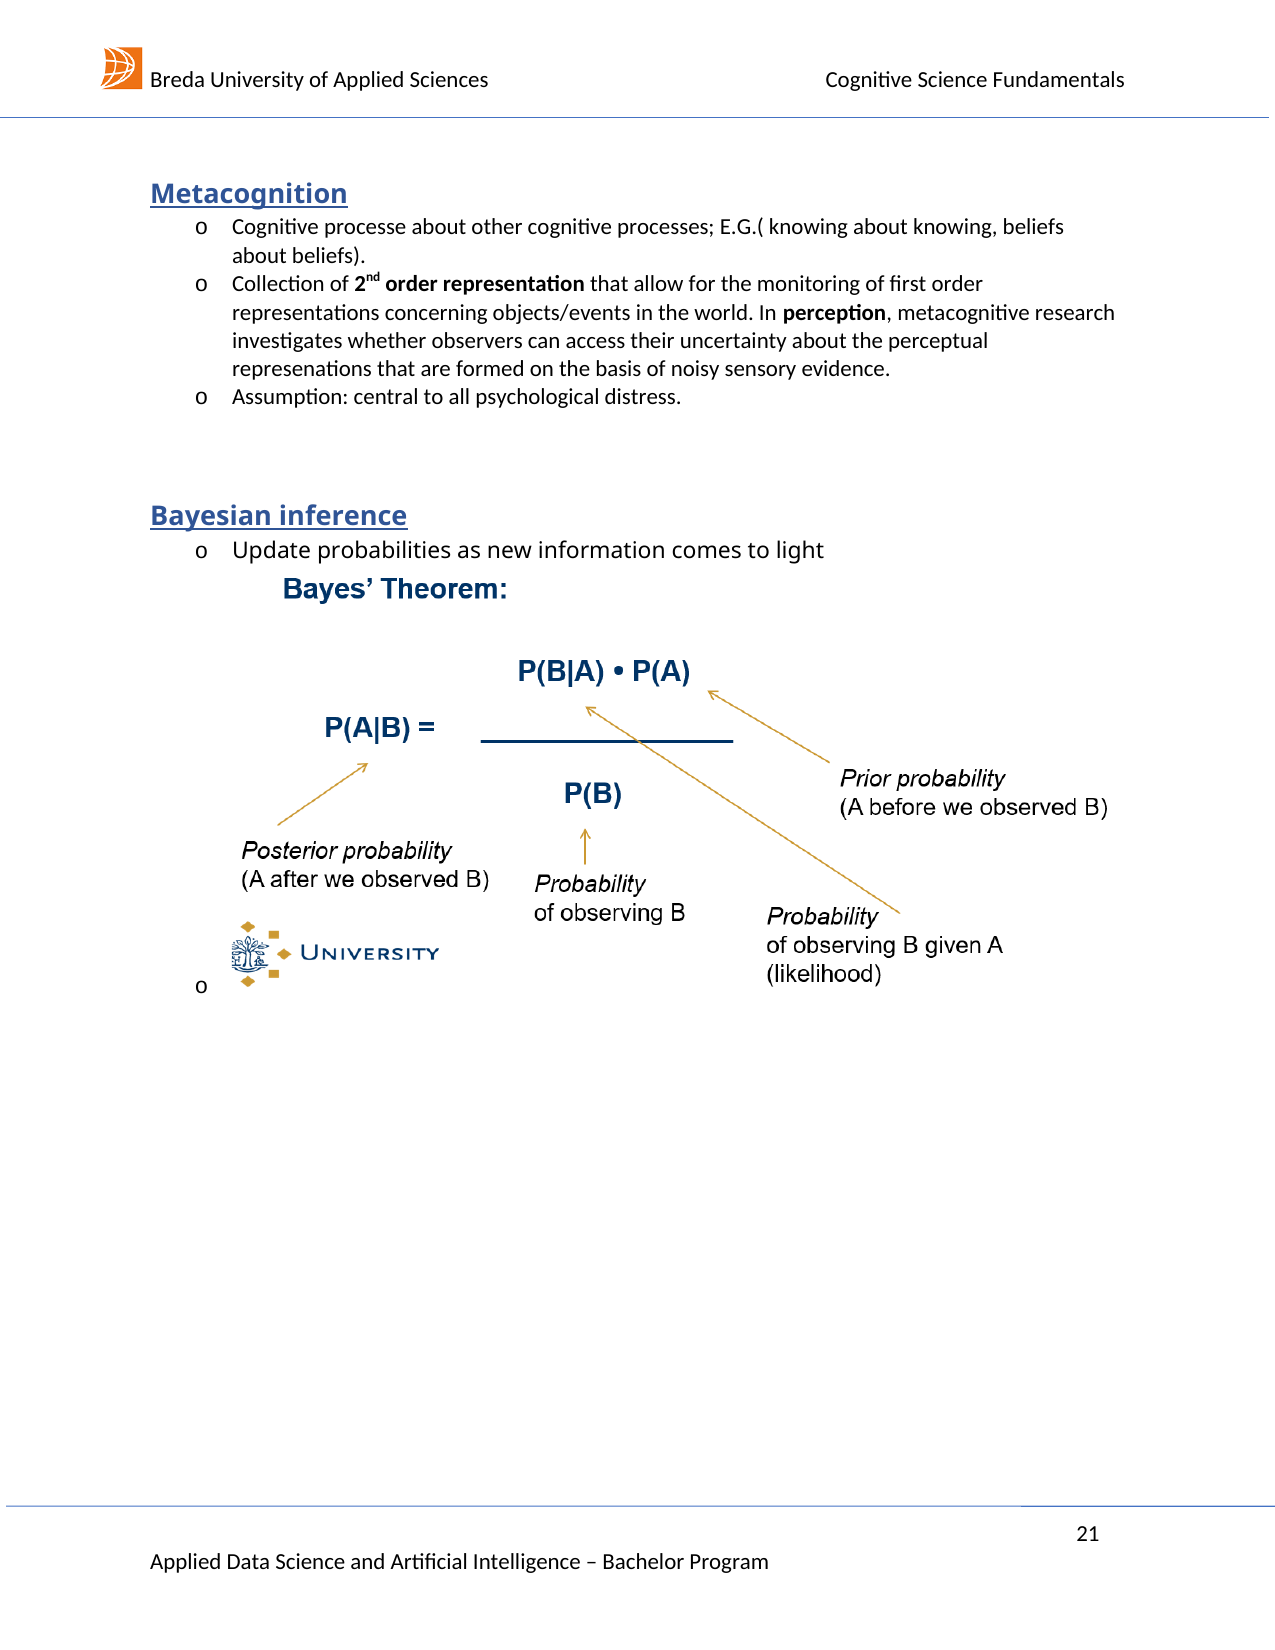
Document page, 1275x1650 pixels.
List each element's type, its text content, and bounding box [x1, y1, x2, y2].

subtitle Metacognition [150, 175, 1125, 212]
list Collection of 2nd order representation that allow for the monitoring of first order representations concerning objects/events in the world. In perception, metacognitive research investigates whether observers can access their uncertainty about the perceptual represenations that are formed on the basis of noisy sensory evidence. [194, 269, 1125, 382]
picture [231, 565, 1117, 994]
subtitle Bayesian inference [150, 497, 1125, 533]
picture [91, 38, 150, 98]
list Cognitive processe about other cognitive processes; E.G.( knowing about knowing, beliefs about beliefs). [194, 212, 1125, 269]
list Assumption: central to all psychological distress. [194, 382, 1125, 411]
list Update probabilities as new information comes to light [194, 533, 1125, 565]
